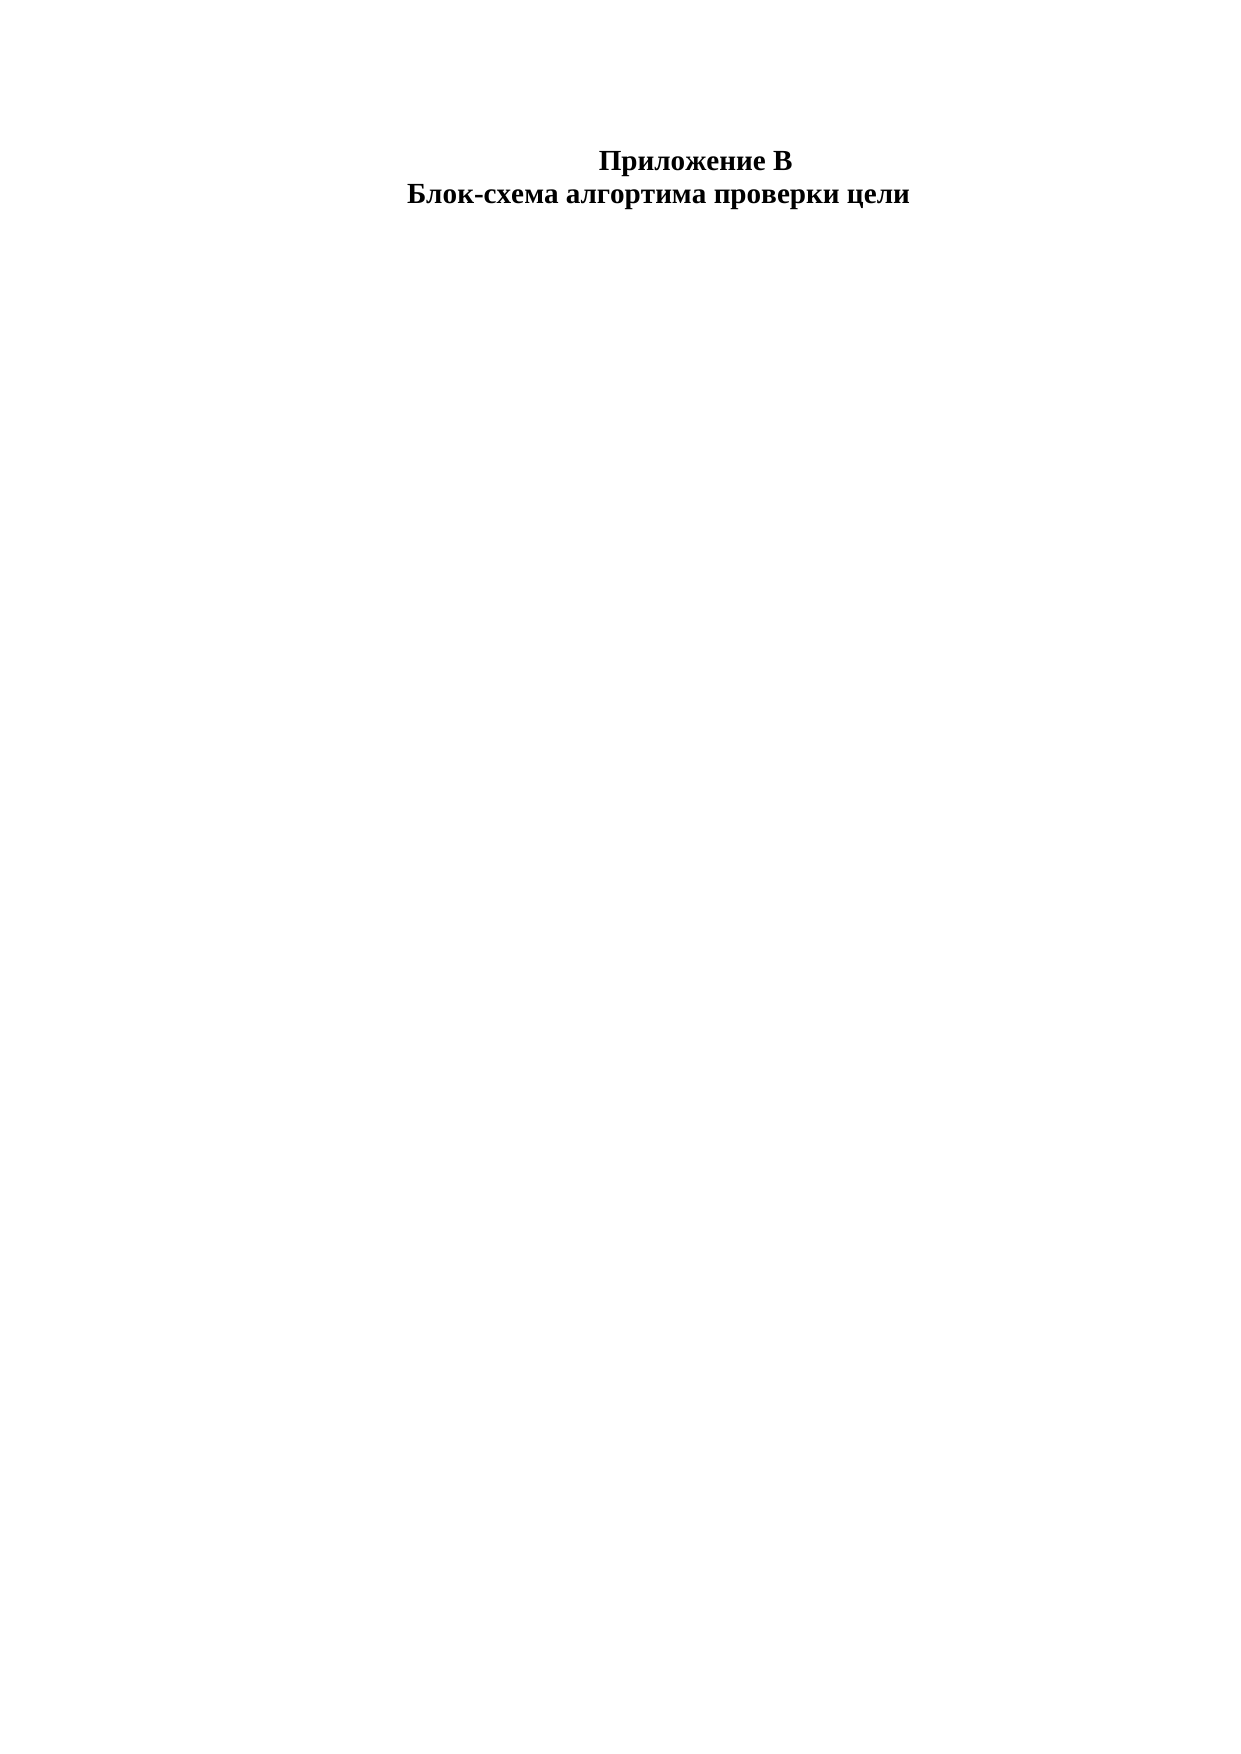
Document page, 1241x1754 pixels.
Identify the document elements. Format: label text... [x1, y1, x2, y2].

text Приложение В Блок-схема алгортима проверки цели [136, 143, 1181, 210]
